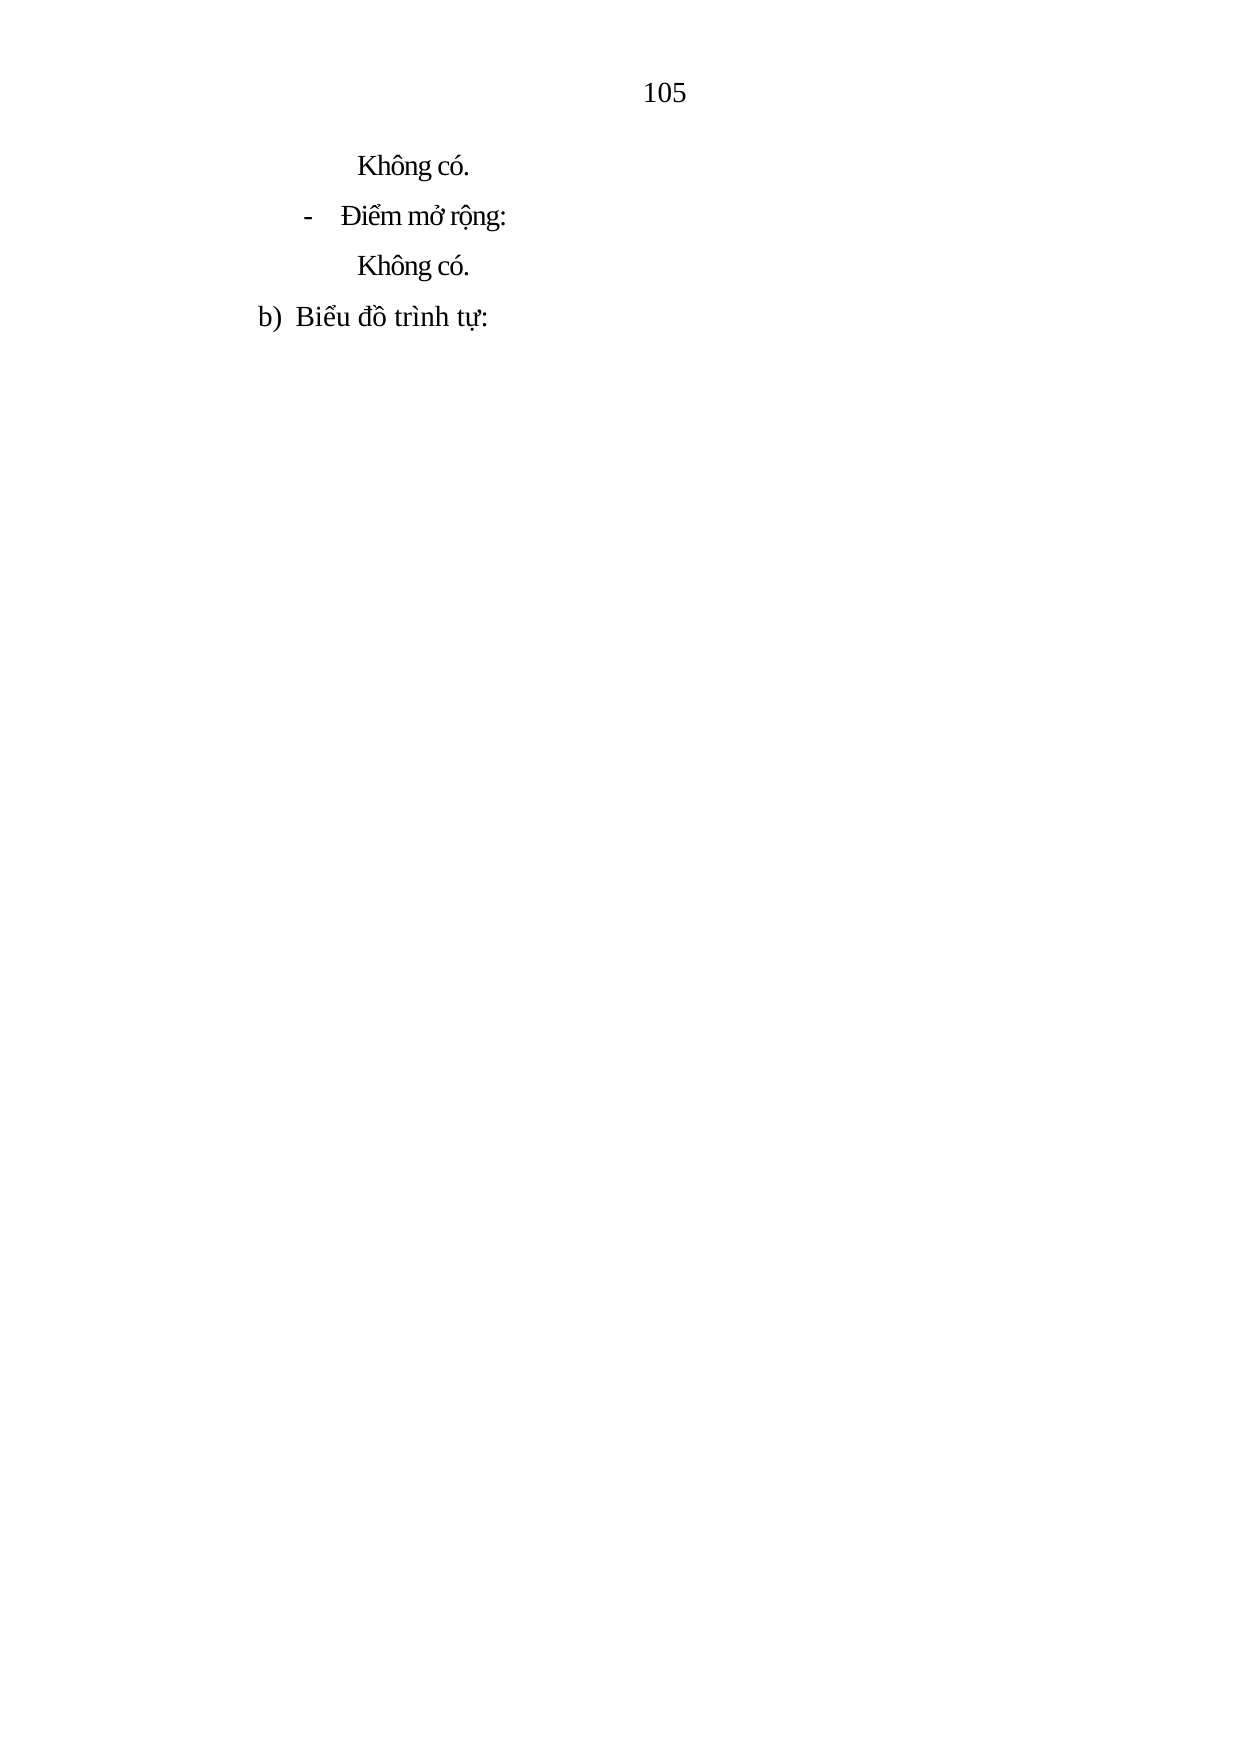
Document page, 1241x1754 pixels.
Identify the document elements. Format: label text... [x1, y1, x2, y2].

list Biểu đồ trình tự: [258, 299, 1122, 332]
title Điểm mở rộng: [303, 198, 1122, 232]
title Không có. [341, 248, 1122, 282]
title Không có. [341, 148, 1122, 181]
